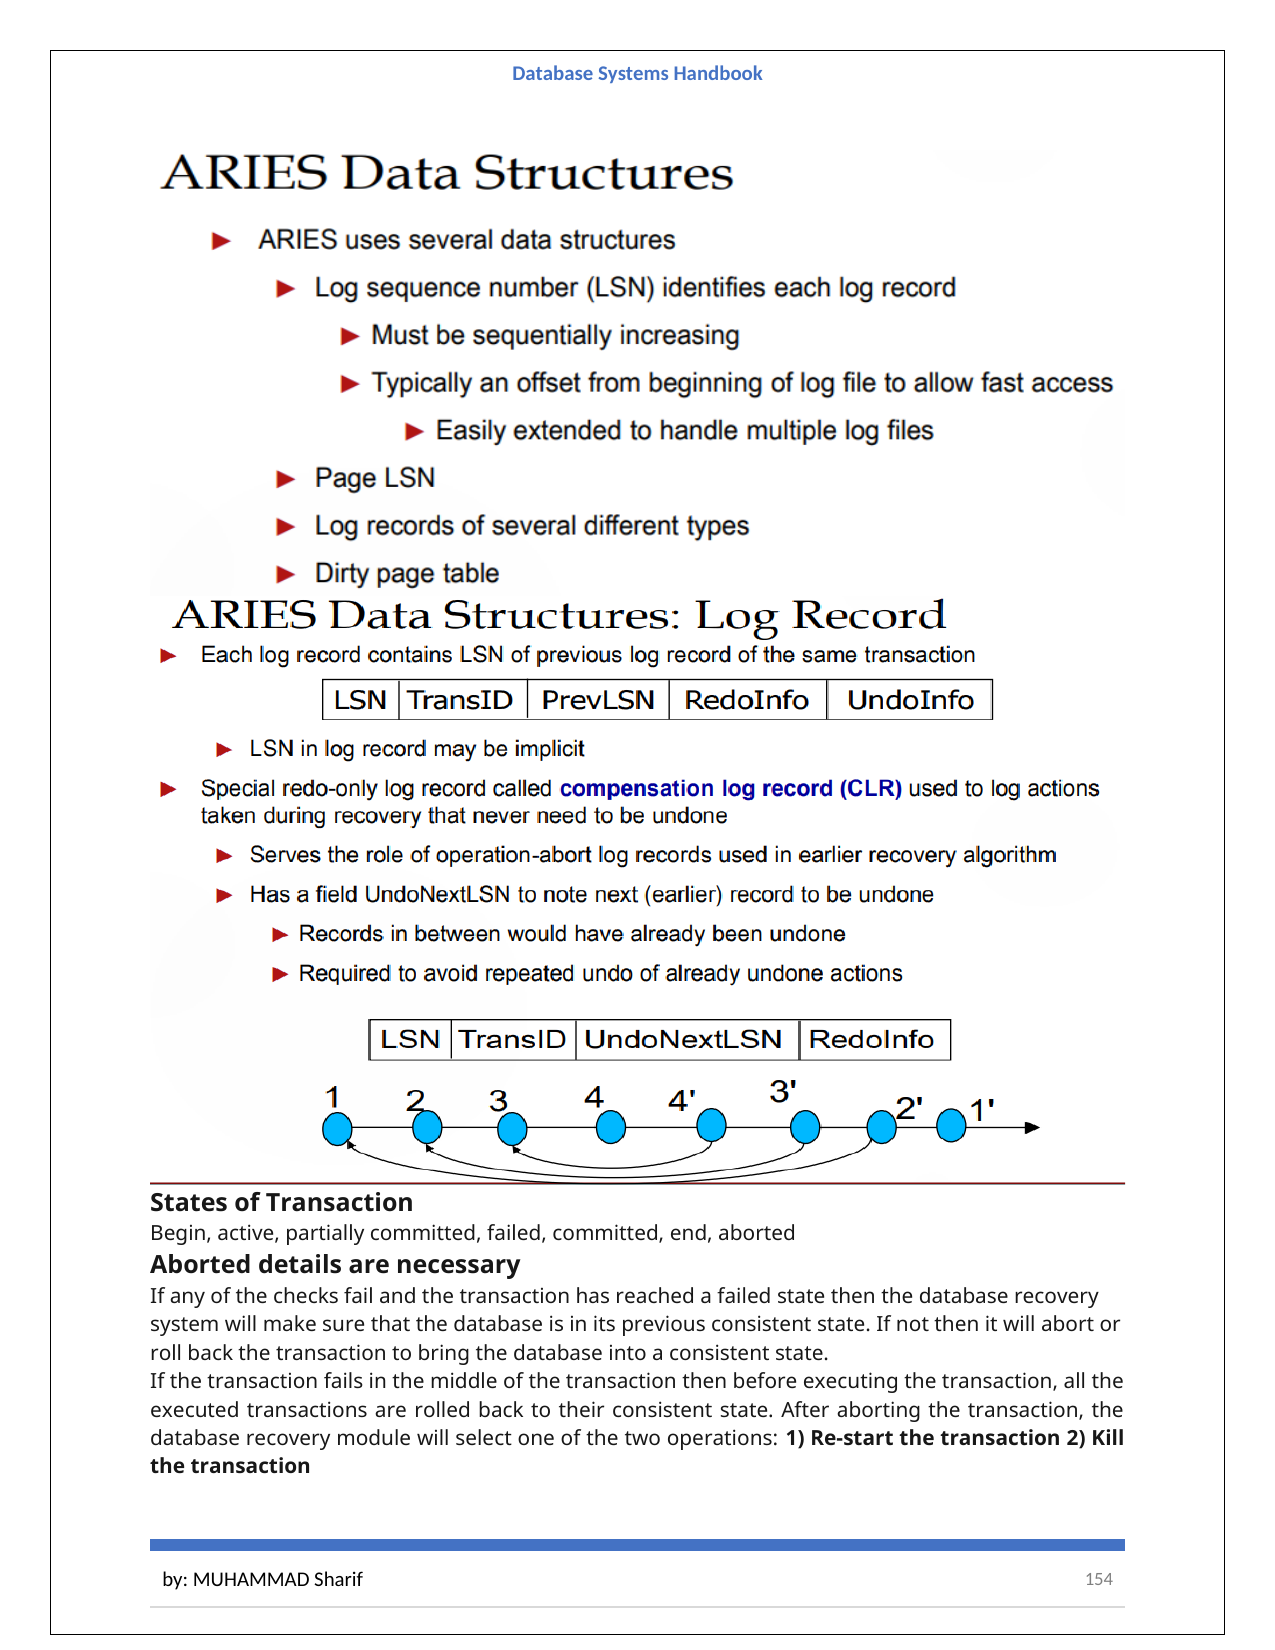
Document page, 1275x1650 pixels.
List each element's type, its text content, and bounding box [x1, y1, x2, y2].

text If any of the checks fail and the transaction has reached a failed state then the database recovery system will make sure that the database is in its previous consistent state. If not then it will abort or roll back the transaction to bring the database into a consistent state. [150, 1281, 1125, 1366]
text States of Transaction [150, 1185, 1125, 1218]
picture [150, 150, 1125, 1185]
text Begin, active, partially committed, failed, committed, end, aborted [150, 1218, 1125, 1247]
text If the transaction fails in the middle of the transaction then before executing the transaction, all the executed transactions are rolled back to their consistent state. After aborting the transaction, the database recovery module will select one of the two operations: 1) Re-start the transaction 2) Kill the transaction [150, 1366, 1125, 1480]
text Aborted details are necessary [150, 1247, 1125, 1281]
